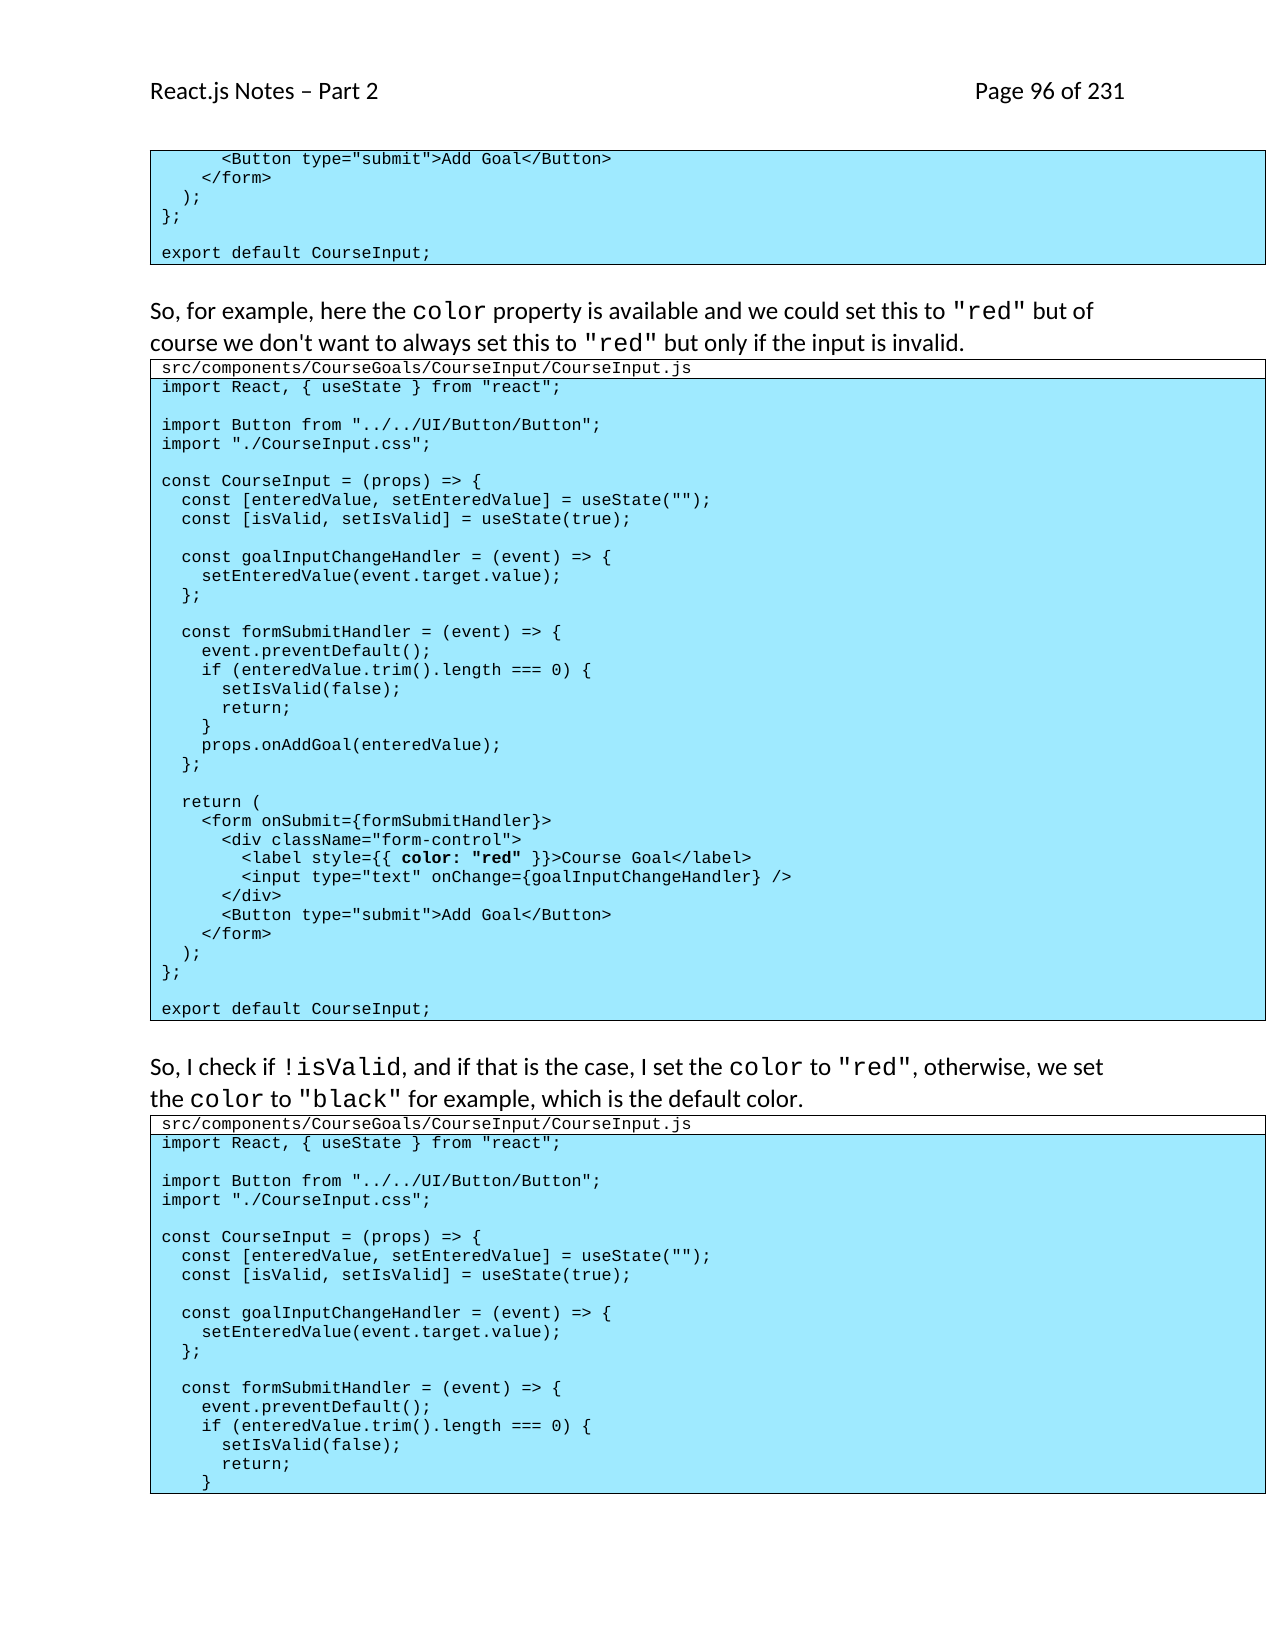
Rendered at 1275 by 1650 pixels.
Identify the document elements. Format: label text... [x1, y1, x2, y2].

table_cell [151, 1135, 1265, 1493]
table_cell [151, 151, 1265, 264]
table_cell import React, { useState } from "react"; import Button from "../../UI/Button/Button"; import "./CourseInput.css"; const CourseInput = (props) => { const [enteredValue, setEnteredValue] = useState(""); const [isValid, setIsValid] = useState(true); const goalInputChangeHandler = (event) => { setEnteredValue(event.target.value); }; const formSubmitHandler = (event) => { event.preventDefault(); if (enteredValue.trim().length === 0) { setIsValid(false); return; } props.onAddGoal(enteredValue); }; return ( <form onSubmit={formSubmitHandler}> <div className="form-control"> <label style={{ color: "red" }}>Course Goal</label> <input type="text" onChange={goalInputChangeHandler} /> </div> <Button type="submit">Add Goal</Button> </form> ); }; export default CourseInput; [151, 379, 1265, 1020]
text So, I check if !isValid, and if that is the case, I set the color to "red", otherwise, we set the color to "black" for example, which is the default color. [150, 1051, 1125, 1115]
table_header src/components/CourseGoals/CourseInput/CourseInput.js [151, 1116, 1265, 1134]
table_header src/components/CourseGoals/CourseInput/CourseInput.js [151, 360, 1265, 378]
text So, for example, here the color property is available and we could set this to "red" but of course we don't want to always set this to "red" but only if the input is invalid. [150, 295, 1125, 359]
